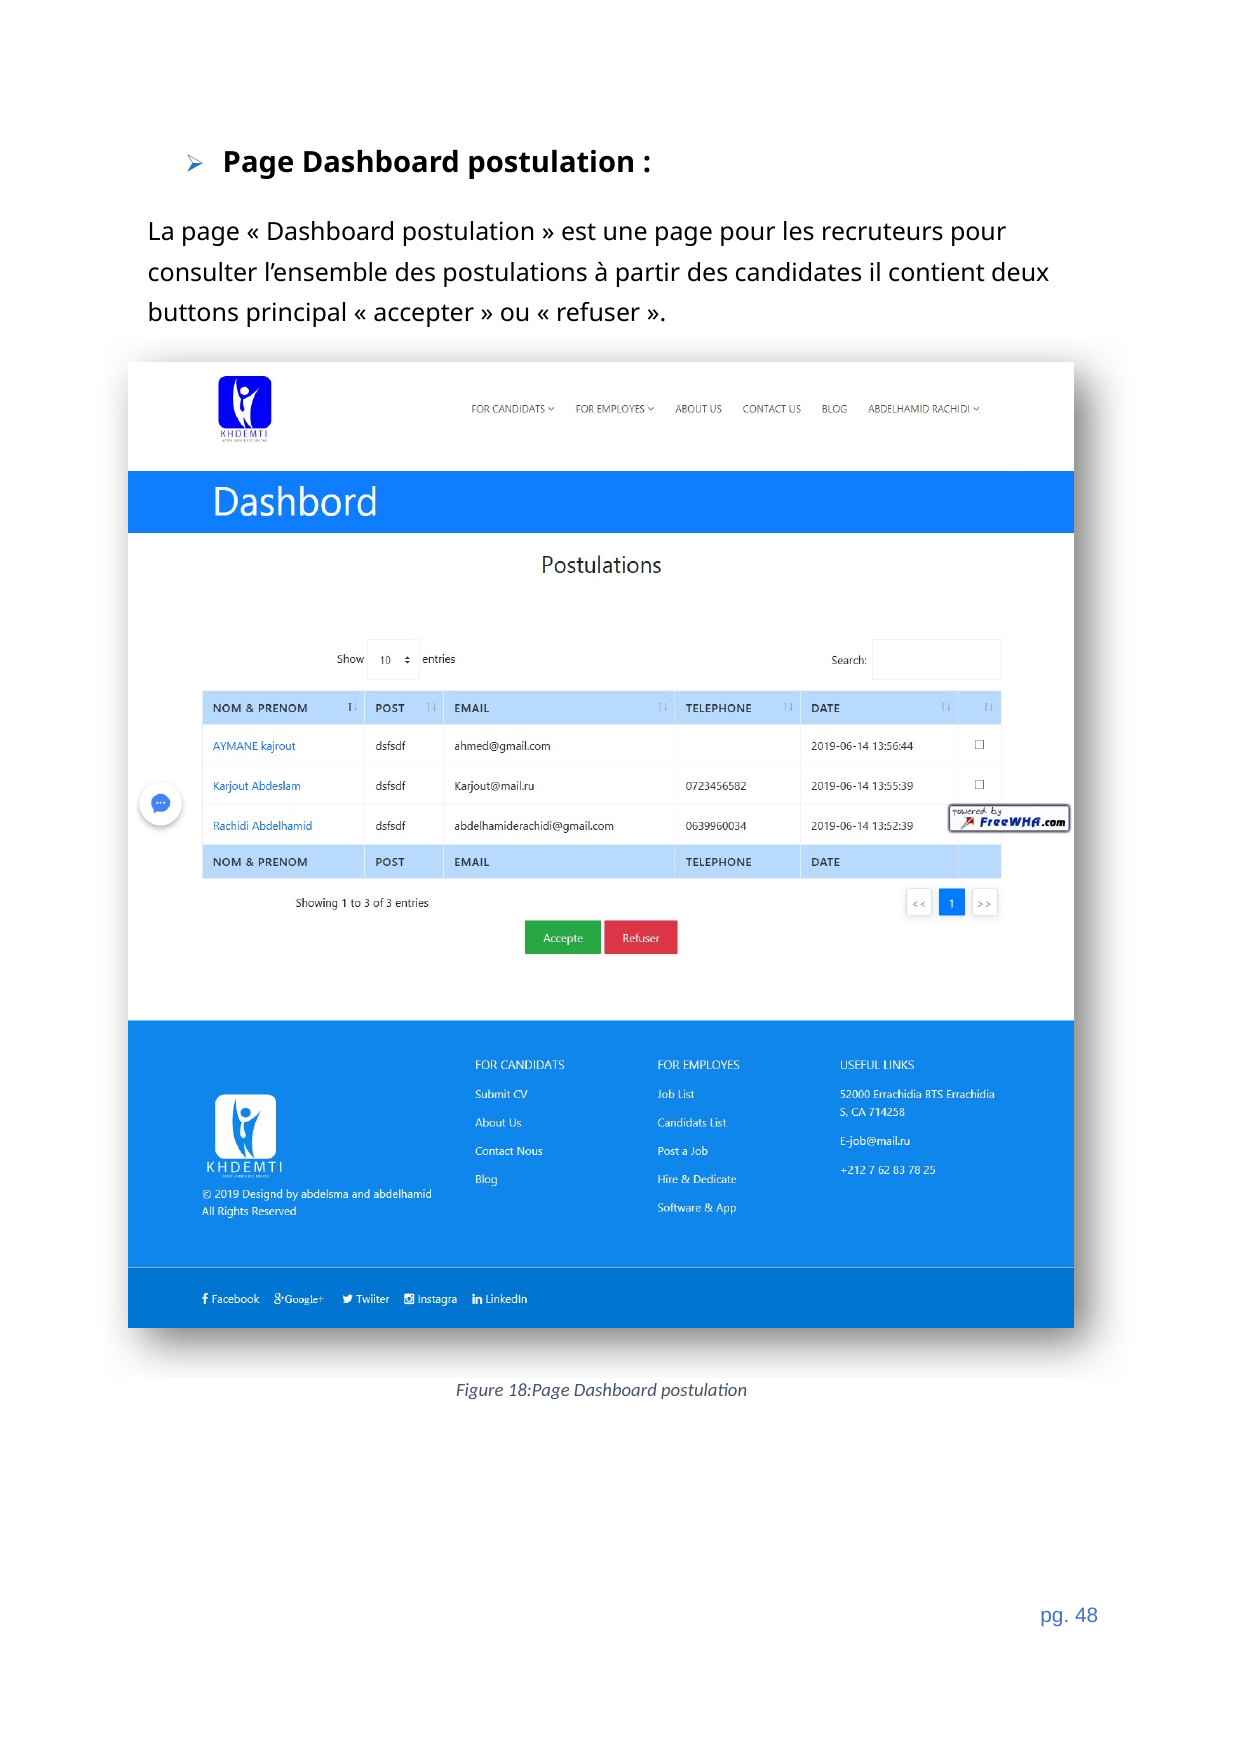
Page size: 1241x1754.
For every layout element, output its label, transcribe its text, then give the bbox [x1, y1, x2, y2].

subtitle Page Dashboard postulation : [185, 141, 1088, 181]
text La page « Dashboard postulation » est une page pour les recruteurs pour consulter l’ensemble des postulations à partir des candidates il contient deux buttons principal « accepter » ou « refuser ». [147, 213, 1098, 329]
picture [128, 362, 1074, 1328]
